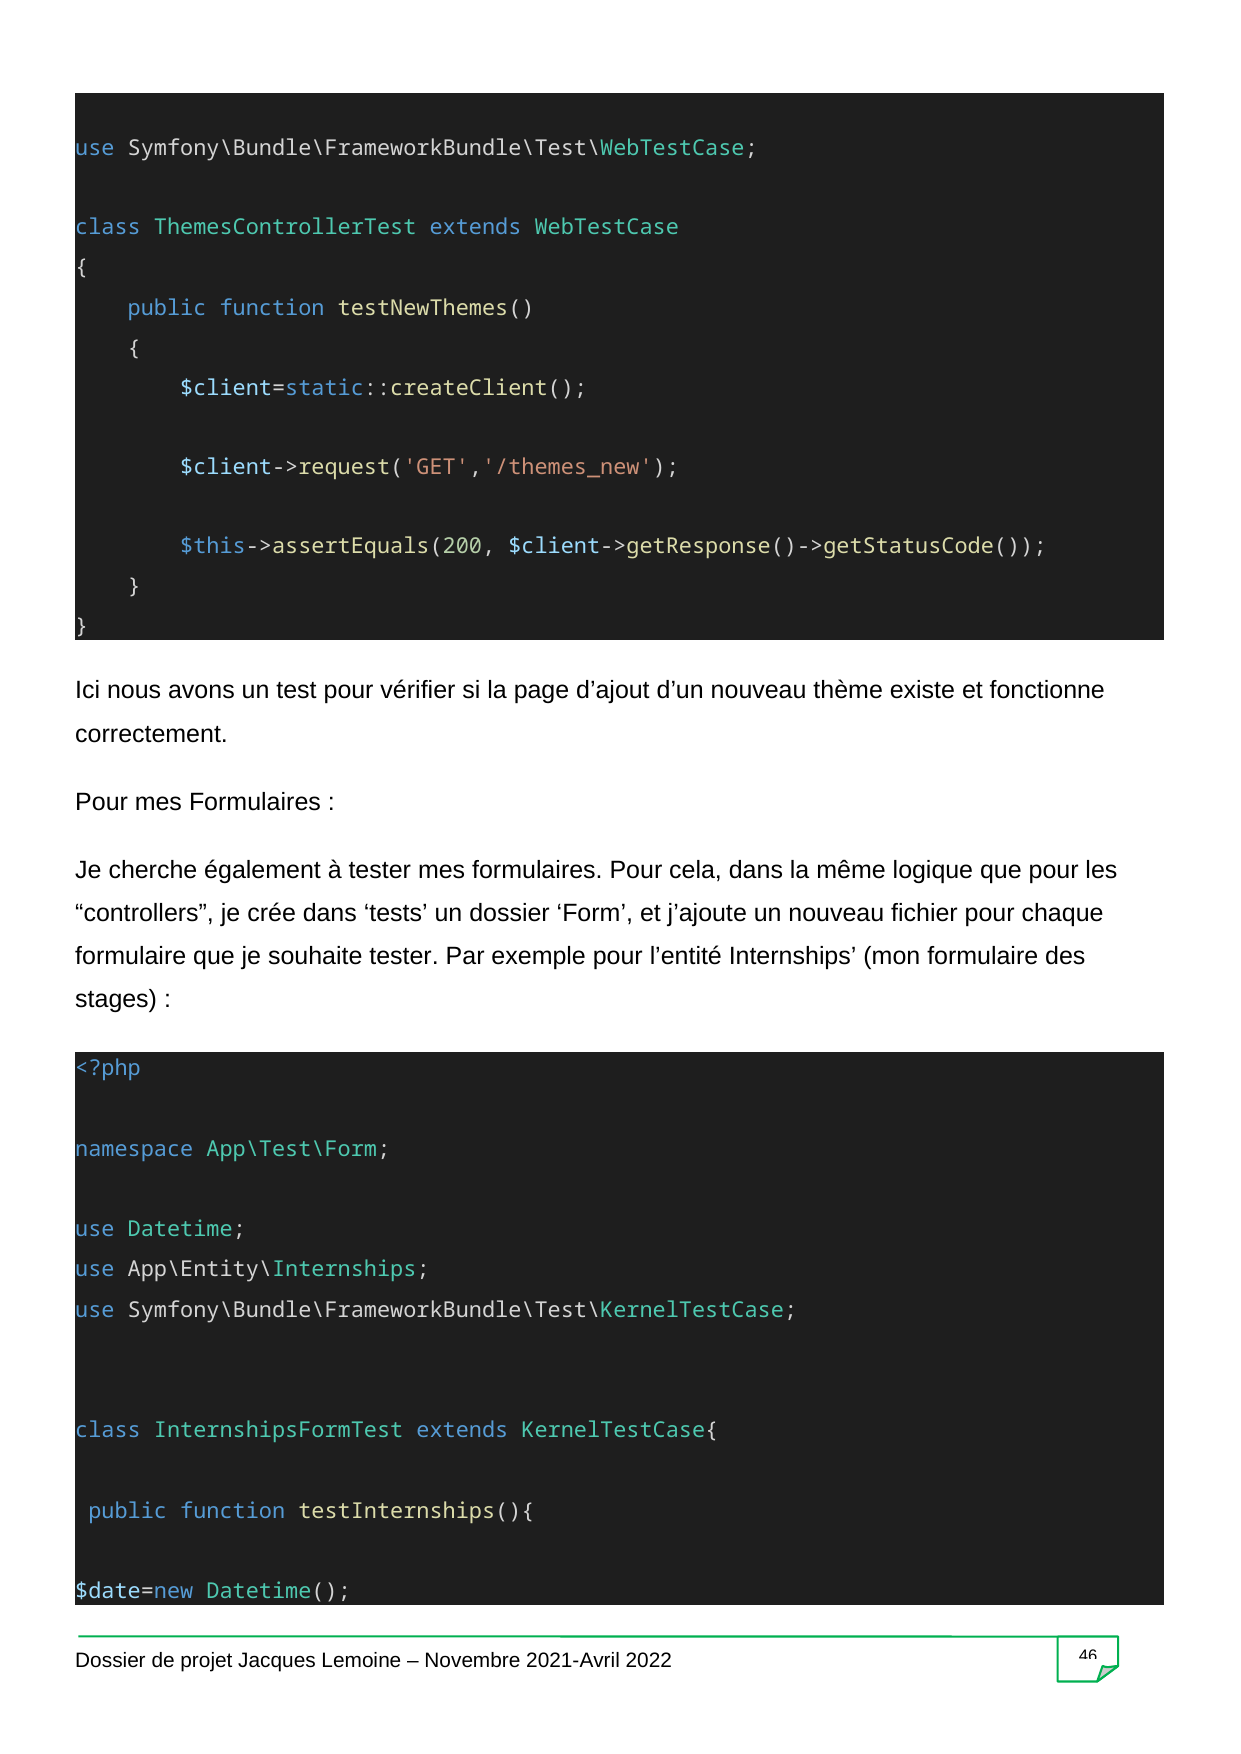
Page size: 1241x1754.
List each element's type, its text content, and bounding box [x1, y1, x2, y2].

text use Symfony\Bundle\FrameworkBundle\Test\WebTestCase; [75, 132, 1164, 162]
text $this->assertEquals(200, $client->getResponse()->getStatusCode()); [75, 530, 1164, 559]
text use App\Entity\Internships; [75, 1253, 1164, 1283]
text class InternshipsFormTest extends KernelTestCase{ [75, 1414, 1164, 1444]
text } [75, 570, 1164, 600]
text public function testNewThemes() [75, 291, 1164, 321]
text namespace App\Test\Form; [75, 1133, 1164, 1162]
text public function testInternships(){ [75, 1494, 1164, 1524]
text } [75, 610, 1164, 640]
text Je cherche également à tester mes formulaires. Pour cela, dans la même logique que pour les “controllers”, je crée dans ‘tests’ un dossier ‘Form’, et j’ajoute un nouveau fichier pour chaque formulaire que je souhaite tester. Par exemple pour l’entité Internships’ (mon formulaire des stages) : [75, 855, 1164, 1013]
text $client=static::createClient(); [75, 372, 1164, 402]
text use Datetime; [75, 1213, 1164, 1243]
text class ThemesControllerTest extends WebTestCase [75, 211, 1164, 241]
text use Symfony\Bundle\FrameworkBundle\Test\KernelTestCase; [75, 1293, 1164, 1323]
text Pour mes Formulaires : [75, 787, 1164, 815]
text <?php [75, 1052, 1164, 1082]
text { [75, 332, 1164, 361]
text $client->request('GET','/themes_new'); [75, 451, 1164, 481]
text { [75, 251, 1164, 281]
text Ici nous avons un test pour vérifier si la page d’ajout d’un nouveau thème existe et fonctionne correctement. [75, 675, 1164, 747]
text $date=new Datetime(); [75, 1575, 1164, 1605]
